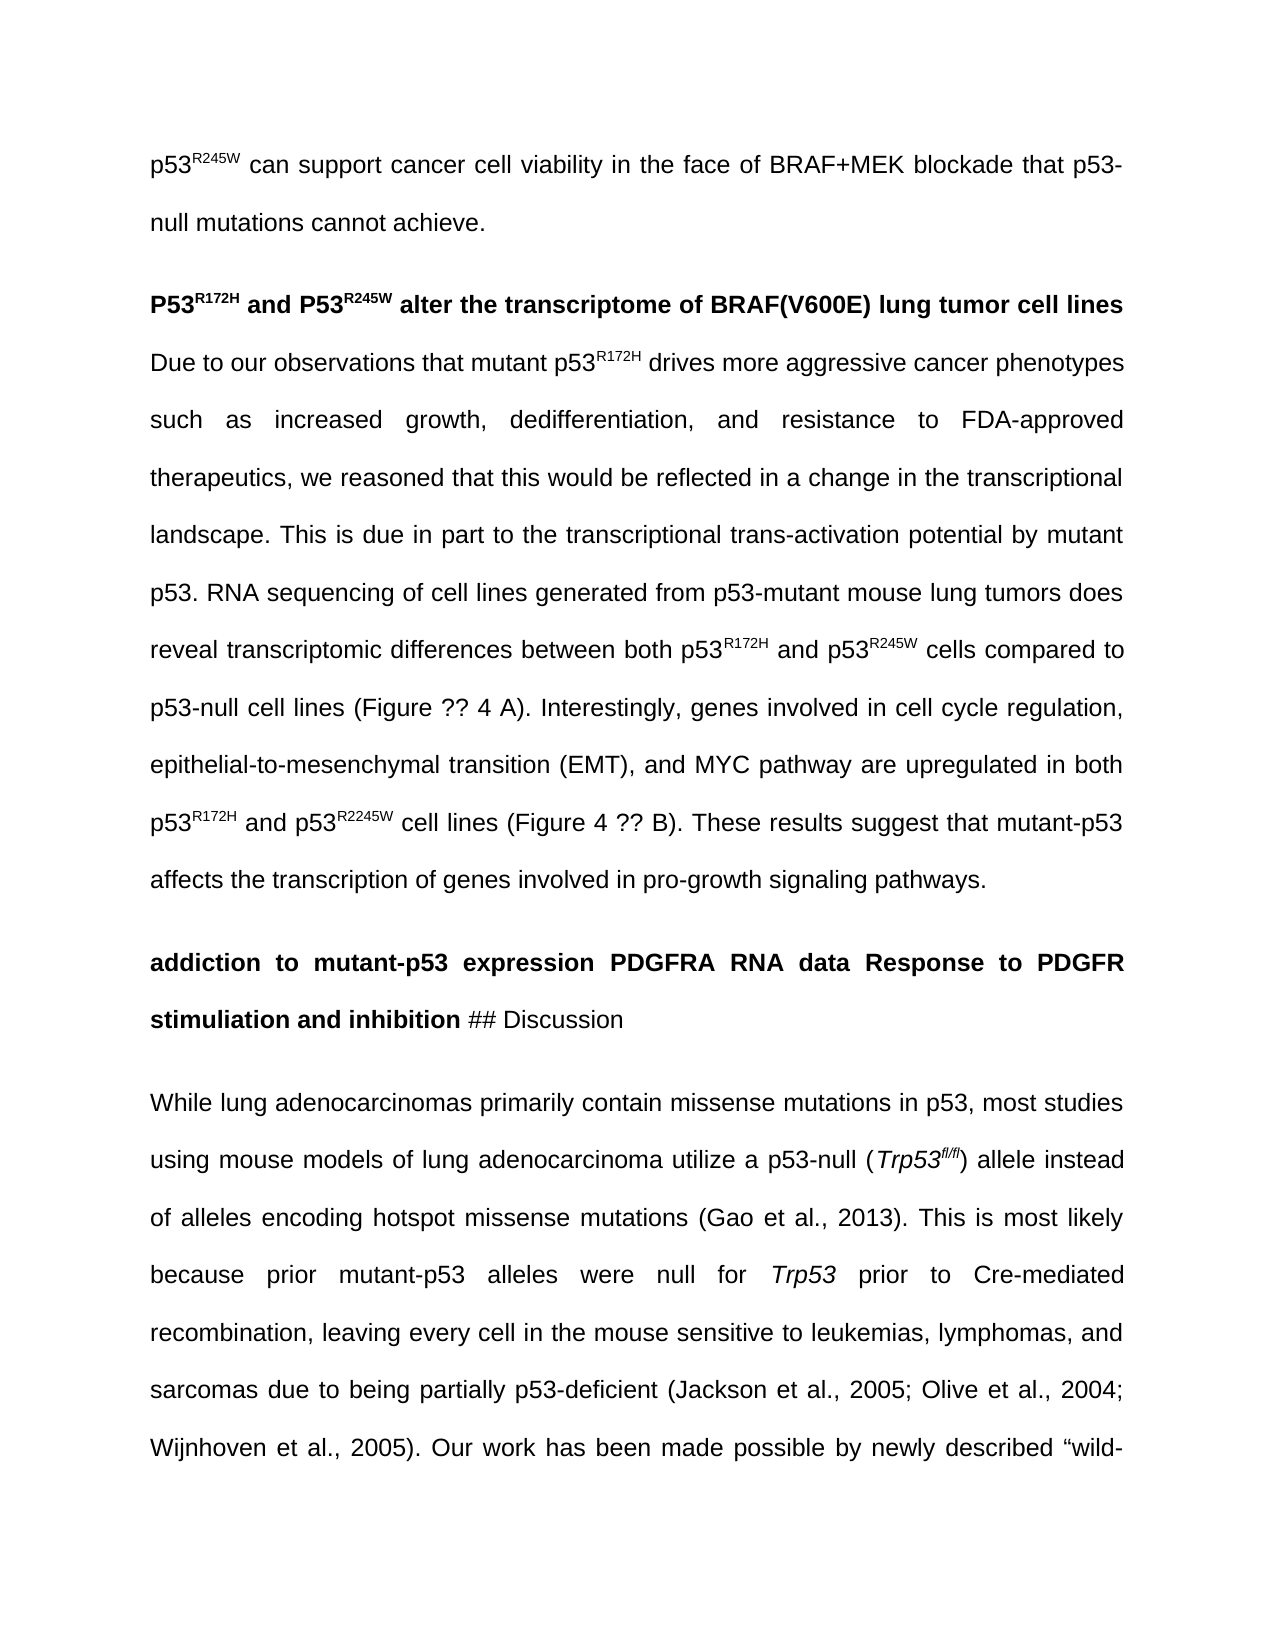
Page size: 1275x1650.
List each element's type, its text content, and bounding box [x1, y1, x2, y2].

text addiction to mutant-p53 expression PDGFRA RNA data Response to PDGFR stimuliation and inhibition ## Discussion [150, 947, 1125, 1034]
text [150, 150, 1125, 236]
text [150, 1087, 1125, 1461]
text P53R172H and P53R245W alter the transcriptome of BRAF(V600E) lung tumor cell lines Due to our observations that mutant p53R172H drives more aggressive cancer phenotypes such as increased growth, dedifferentiation, and resistance to FDA-approved therapeutics, we reasoned that this would be reflected in a change in the transcriptional landscape. This is due in part to the transcriptional trans-activation potential by mutant p53. RNA sequencing of cell lines generated from p53-mutant mouse lung tumors does reveal transcriptomic differences between both p53R172H and p53R245W cells compared to p53-null cell lines (Figure ?? 4 A). Interestingly, genes involved in cell cycle regulation, epithelial-to-mesenchymal transition (EMT), and MYC pathway are upregulated in both p53R172H and p53R2245W cell lines (Figure 4 ?? B). These results suggest that mutant-p53 affects the transcription of genes involved in pro-growth signaling pathways. [150, 290, 1125, 894]
